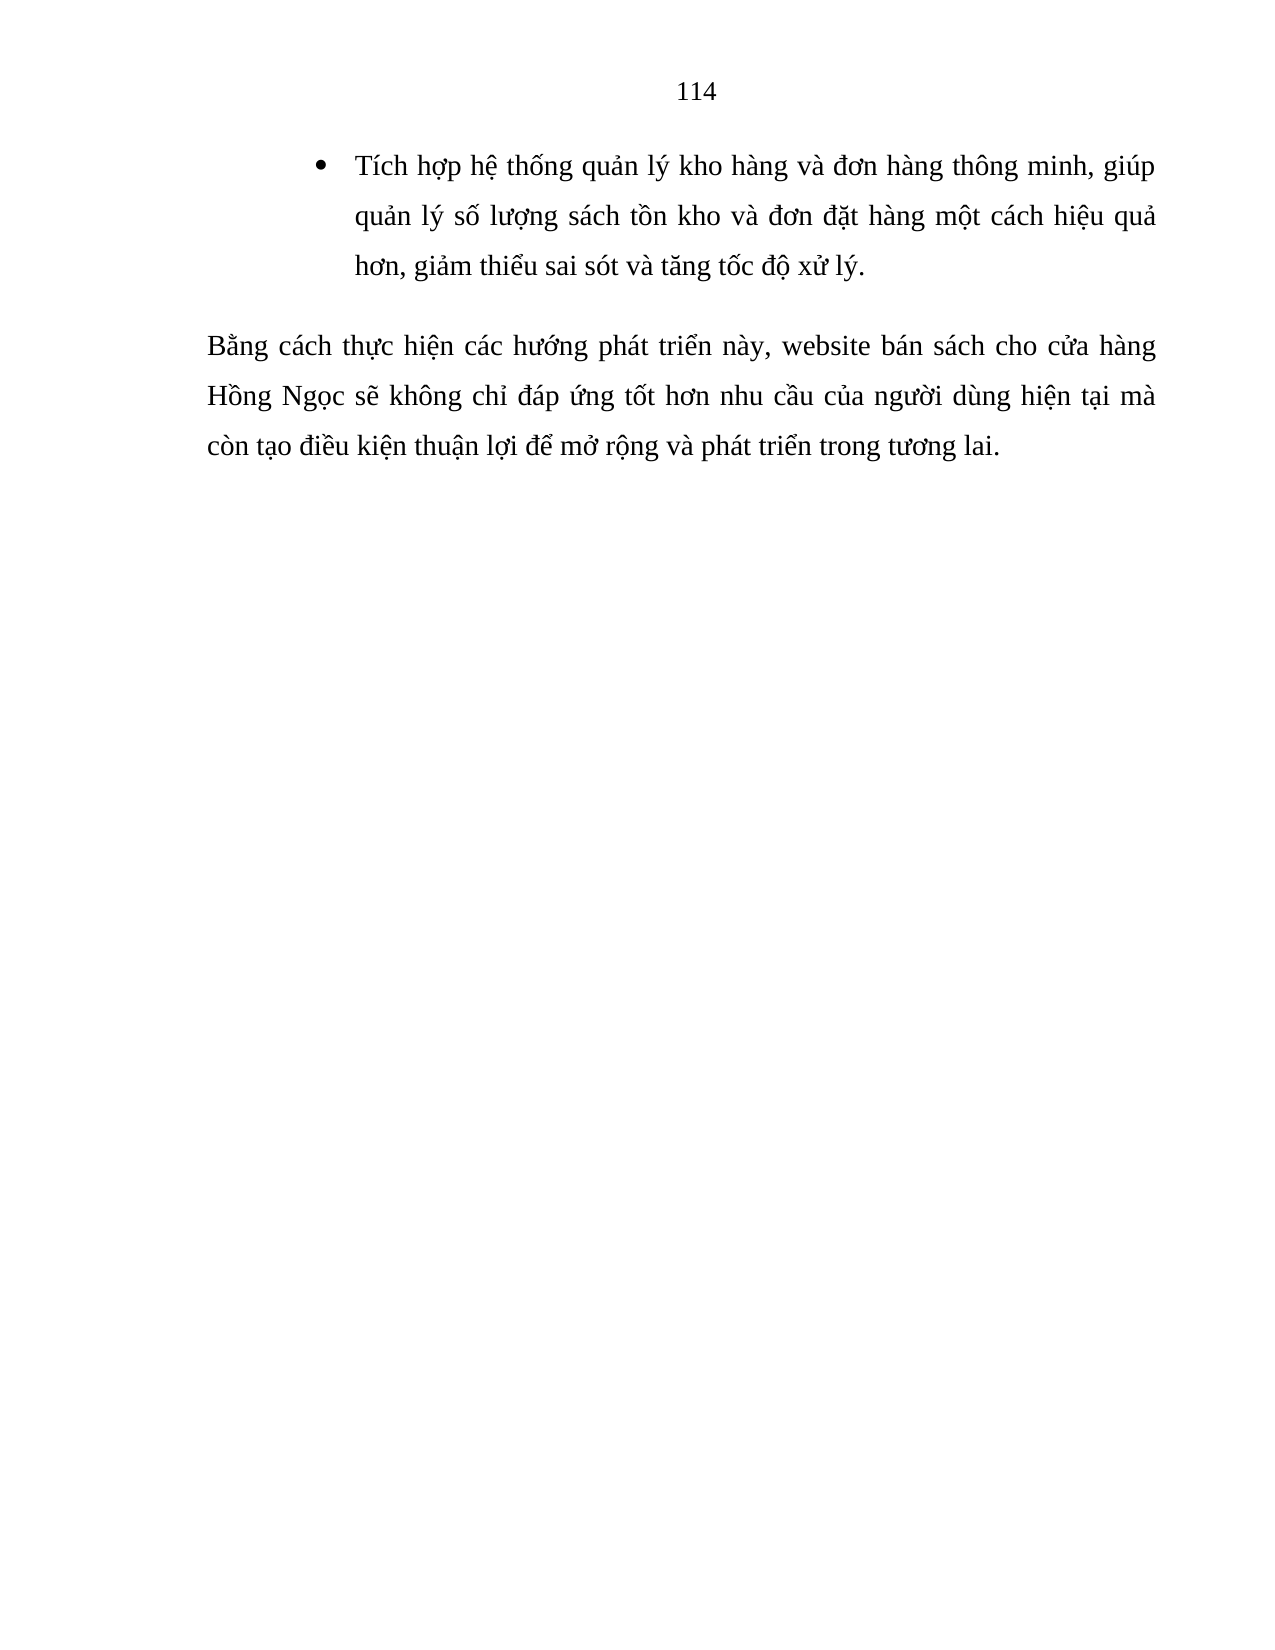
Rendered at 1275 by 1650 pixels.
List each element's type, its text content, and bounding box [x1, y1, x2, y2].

text Bằng cách thực hiện các hướng phát triển này, website bán sách cho cửa hàng Hồng Ngọc sẽ không chỉ đáp ứng tốt hơn nhu cầu của người dùng hiện tại mà còn tạo điều kiện thuận lợi để mở rộng và phát triển trong tương lai. [207, 328, 1157, 462]
list Tích hợp hệ thống quản lý kho hàng và đơn hàng thông minh, giúp quản lý số lượng sách tồn kho và đơn đặt hàng một cách hiệu quả hơn, giảm thiểu sai sót và tăng tốc độ xử lý. [316, 148, 1157, 282]
